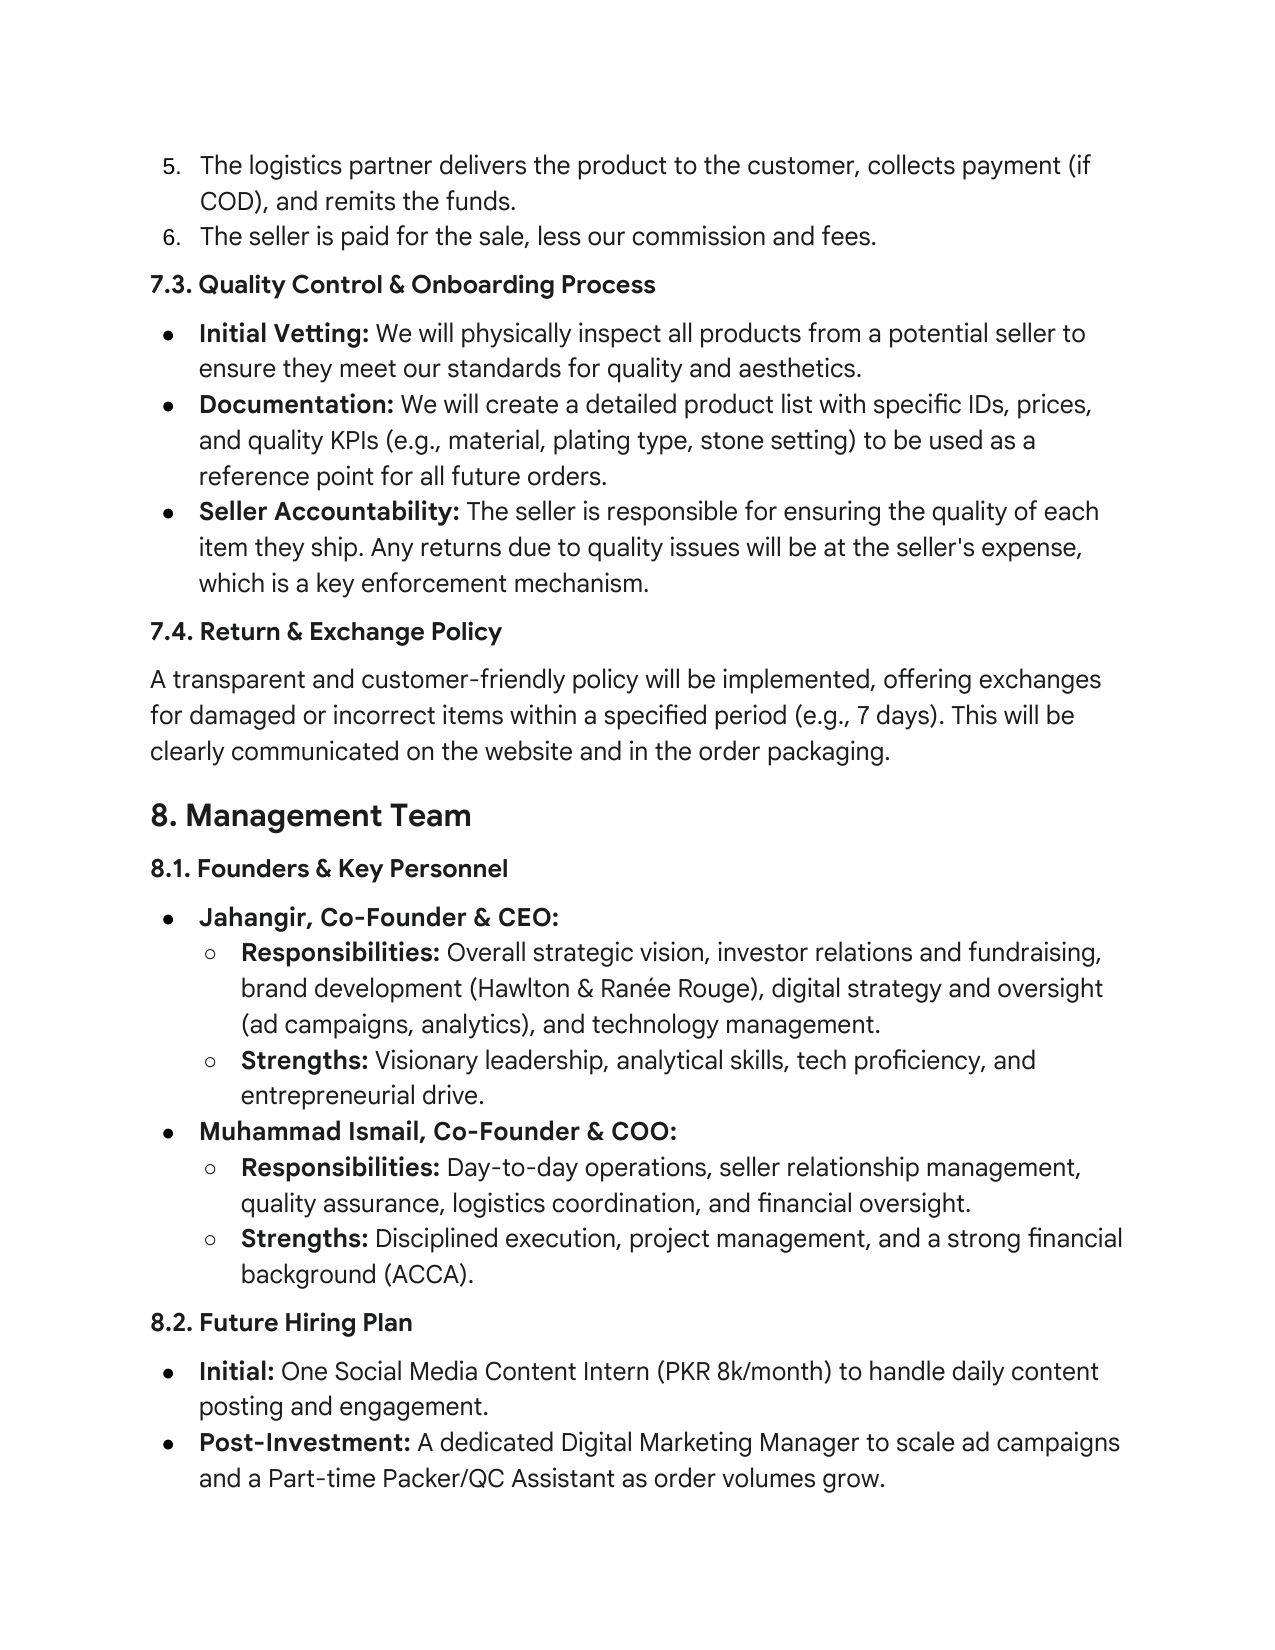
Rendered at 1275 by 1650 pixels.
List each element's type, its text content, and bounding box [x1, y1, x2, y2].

subtitle 8.2. Future Hiring Plan [150, 1307, 1125, 1339]
text A transparent and customer-friendly policy will be implemented, offering exchanges for damaged or incorrect items within a specified period (e.g., 7 days). This will be clearly communicated on the website and in the order packaging. [150, 664, 1125, 767]
list Muhammad Ismail, Co-Founder & COO: [161, 1116, 1125, 1148]
list Seller Accountability: The seller is responsible for ensuring the quality of each item they ship. Any returns due to quality issues will be at the seller's expense, which is a key enforcement mechanism. [161, 497, 1125, 599]
list Responsibilities: Day-to-day operations, seller relationship management, quality assurance, logistics coordination, and financial oversight. [203, 1152, 1125, 1219]
subtitle 7.3. Quality Control & Onboarding Process [150, 270, 1125, 301]
list Strengths: Visionary leadership, analytical skills, tech proficiency, and entrepreneurial drive. [203, 1045, 1125, 1112]
subtitle 8. Management Team [150, 797, 1125, 836]
subtitle 8.1. Founders & Key Personnel [150, 854, 1125, 885]
subtitle 7.4. Return & Exchange Policy [150, 616, 1125, 648]
list Post-Investment: A dedicated Digital Marketing Manager to scale ad campaigns and a Part-time Packer/QC Assistant as order volumes grow. [161, 1427, 1125, 1494]
list The seller is paid for the sale, less our commission and fees. [162, 221, 1125, 253]
list Documentation: We will create a detailed product list with specific IDs, prices, and quality KPIs (e.g., material, plating type, stone setting) to be used as a reference point for all future orders. [161, 389, 1125, 492]
list Strengths: Disciplined execution, project management, and a strong financial background (ACCA). [203, 1223, 1125, 1291]
list Jahangir, Co-Founder & CEO: [161, 902, 1125, 933]
list Initial Vetting: We will physically inspect all products from a potential seller to ensure they meet our standards for quality and aesthetics. [161, 318, 1125, 385]
list Responsibilities: Overall strategic vision, investor relations and fundraising, brand development (Hawlton & Ranée Rouge), digital strategy and oversight (ad campaigns, analytics), and technology management. [203, 938, 1125, 1041]
list The logistics partner delivers the product to the customer, collects payment (if COD), and remits the funds. [162, 150, 1125, 217]
list Initial: One Social Media Content Intern (PKR 8k/month) to handle daily content posting and engagement. [161, 1356, 1125, 1423]
